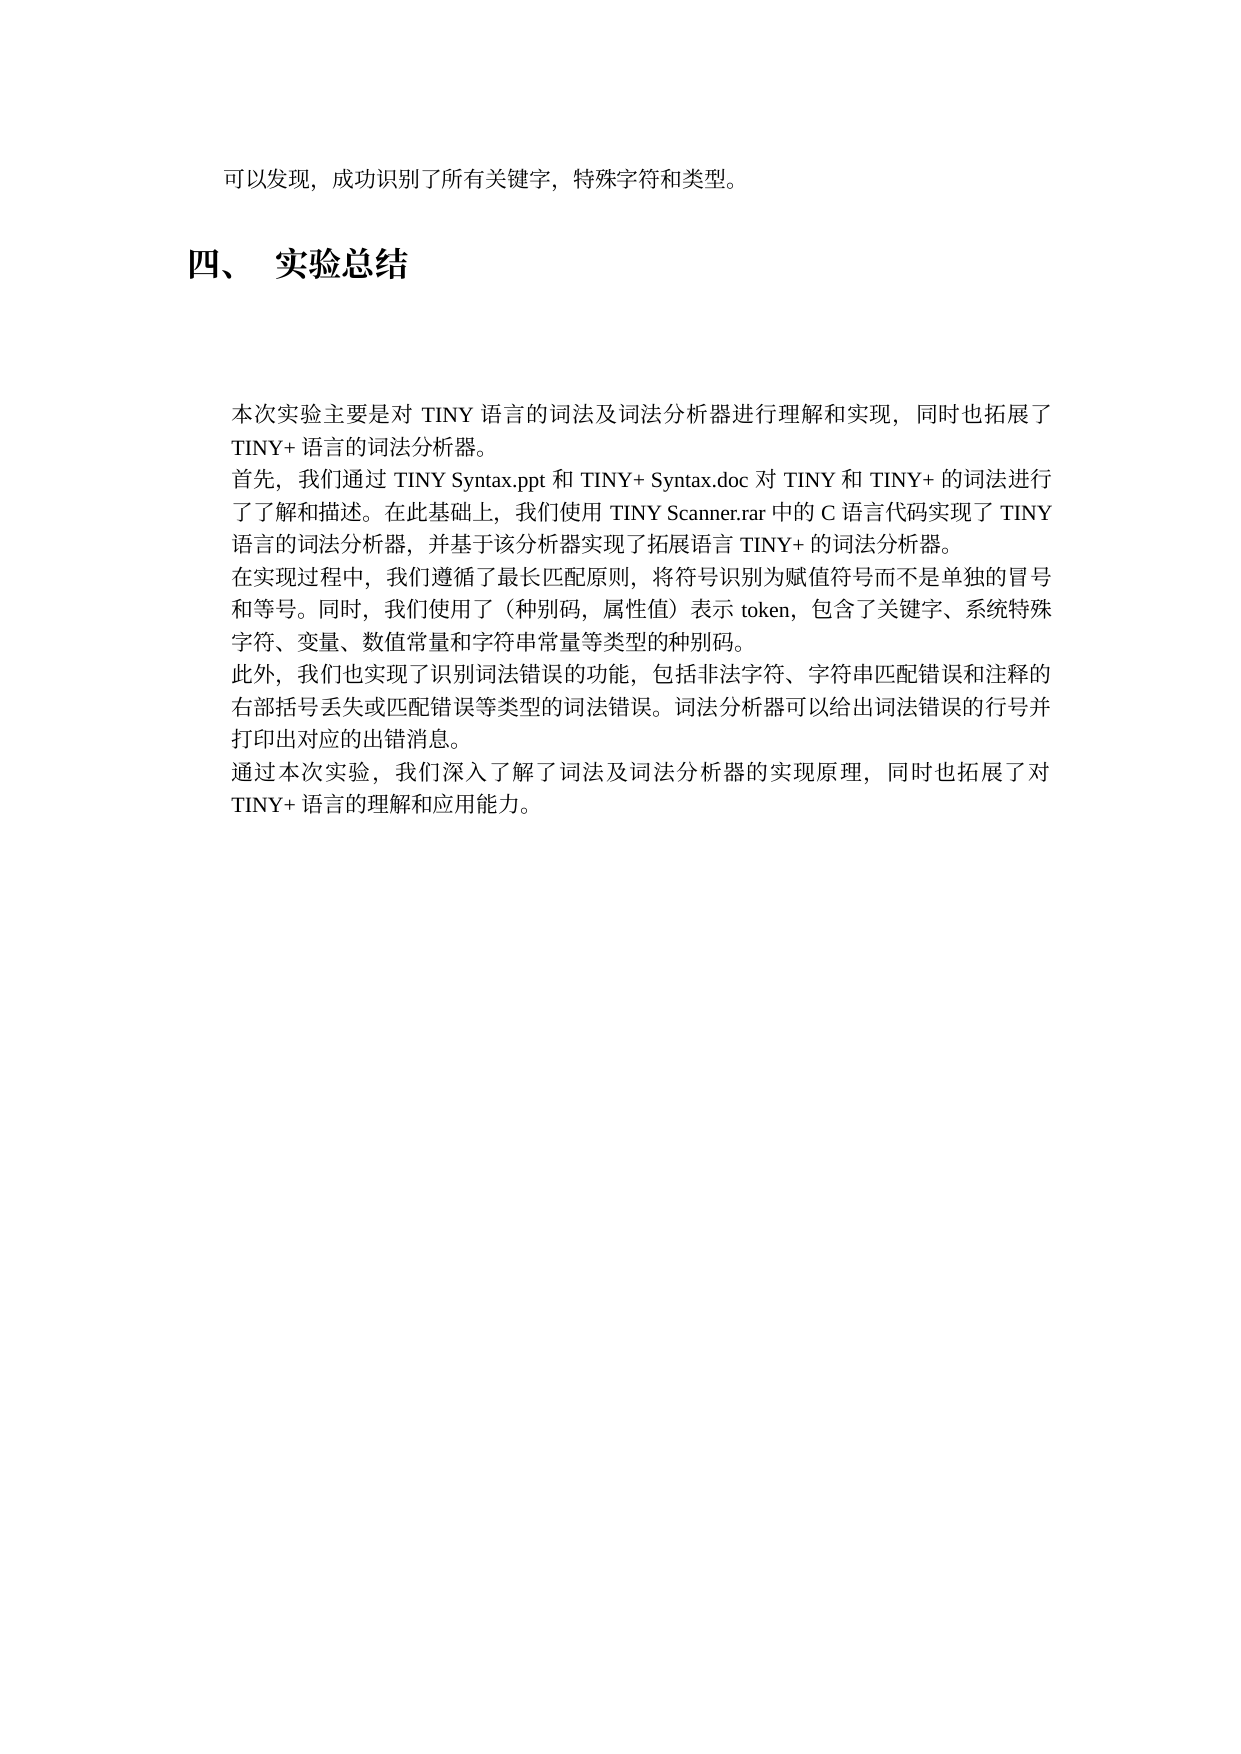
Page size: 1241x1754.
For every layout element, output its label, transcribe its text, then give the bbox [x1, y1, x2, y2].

text 此外，我们也实现了识别词法错误的功能，包括非法字符、字符串匹配错误和注释的右部括号丢失或匹配错误等类型的词法错误。词法分析器可以给出词法错误的行号并打印出对应的出错消息。 [231, 657, 1053, 754]
text 本次实验主要是对 TINY 语言的词法及词法分析器进行理解和实现，同时也拓展了 TINY+ 语言的词法分析器。 [231, 397, 1053, 462]
list 可以发现，成功识别了所有关键字，特殊字符和类型。 [223, 162, 1053, 194]
title 实验总结 [187, 230, 1053, 295]
text 通过本次实验，我们深入了解了词法及词法分析器的实现原理，同时也拓展了对 TINY+ 语言的理解和应用能力。 [231, 754, 1053, 819]
text 在实现过程中，我们遵循了最长匹配原则，将符号识别为赋值符号而不是单独的冒号和等号。同时，我们使用了（种别码，属性值）表示 token，包含了关键字、系统特殊字符、变量、数值常量和字符串常量等类型的种别码。 [231, 559, 1053, 657]
text 首先，我们通过 TINY Syntax.ppt 和 TINY+ Syntax.doc 对 TINY 和 TINY+ 的词法进行了了解和描述。在此基础上，我们使用 TINY Scanner.rar 中的 C 语言代码实现了 TINY 语言的词法分析器，并基于该分析器实现了拓展语言 TINY+ 的词法分析器。 [231, 462, 1053, 559]
